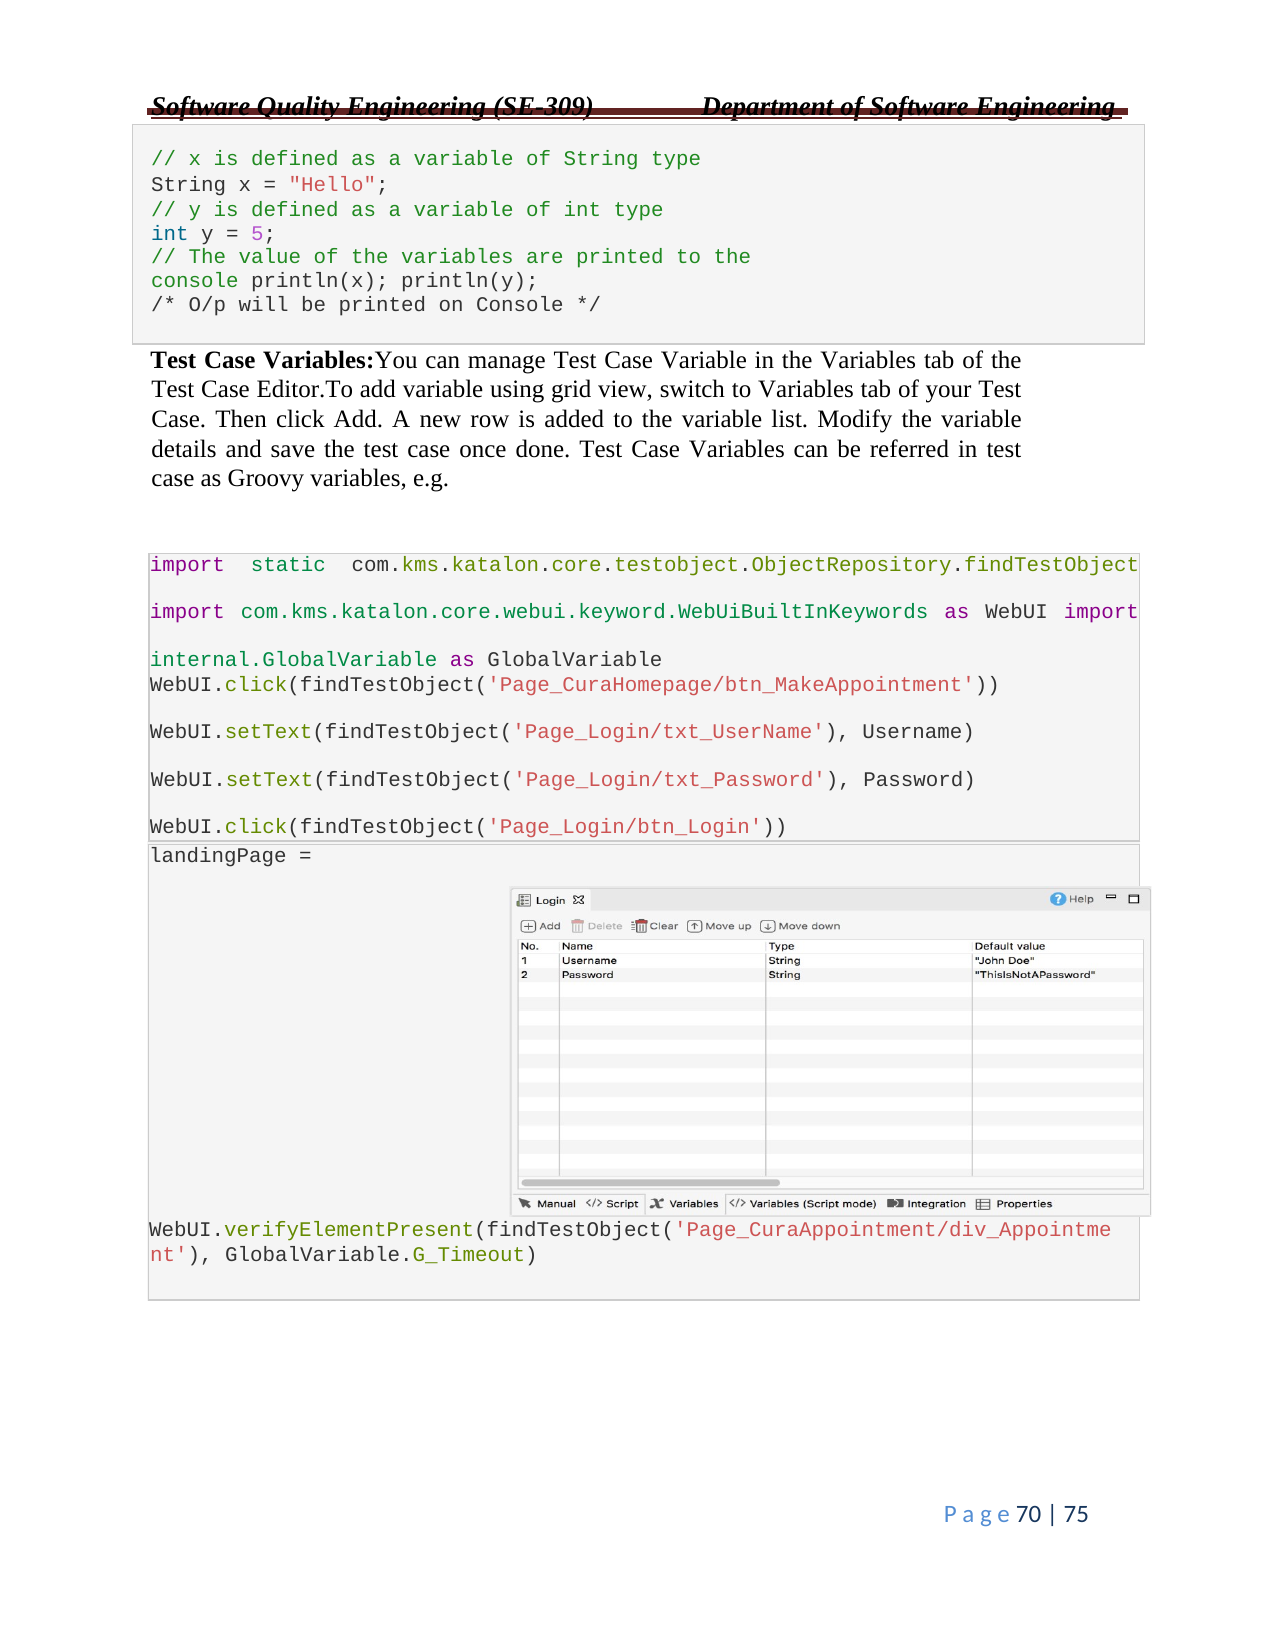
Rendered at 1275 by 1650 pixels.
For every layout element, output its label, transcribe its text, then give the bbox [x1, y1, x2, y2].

text WebUI.setText(findTestObject('Page_Login/txt_UserName'), Username) WebUI.setText(findTestObject('Page_Login/txt_Password'), Password) [150, 720, 1139, 792]
picture [509, 886, 1152, 1217]
text landingPage = [149, 845, 1139, 869]
text WebUI.click(findTestObject('Page_Login/btn_Login')) [150, 815, 1139, 840]
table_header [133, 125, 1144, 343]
text WebUI.click(findTestObject('Page_CuraHomepage/btn_MakeAppointment')) [150, 672, 1139, 698]
text import static com.kms.katalon.core.testobject.ObjectRepository.findTestObject import com.kms.katalon.core.webui.keyword.WebUiBuiltInKeywords as WebUI import internal.GlobalVariable as GlobalVariable [150, 554, 1139, 672]
text Test Case Variables:You can manage Test Case Variable in the Variables tab of the Test Case Editor.To add variable using grid view, switch to Variables tab of your Test Case. Then click Add. A new row is added to the variable list. Modify the variable details and save the test case once done. Test Case Variables can be referred in test case as Groovy variables, e.g. [150, 345, 1023, 492]
